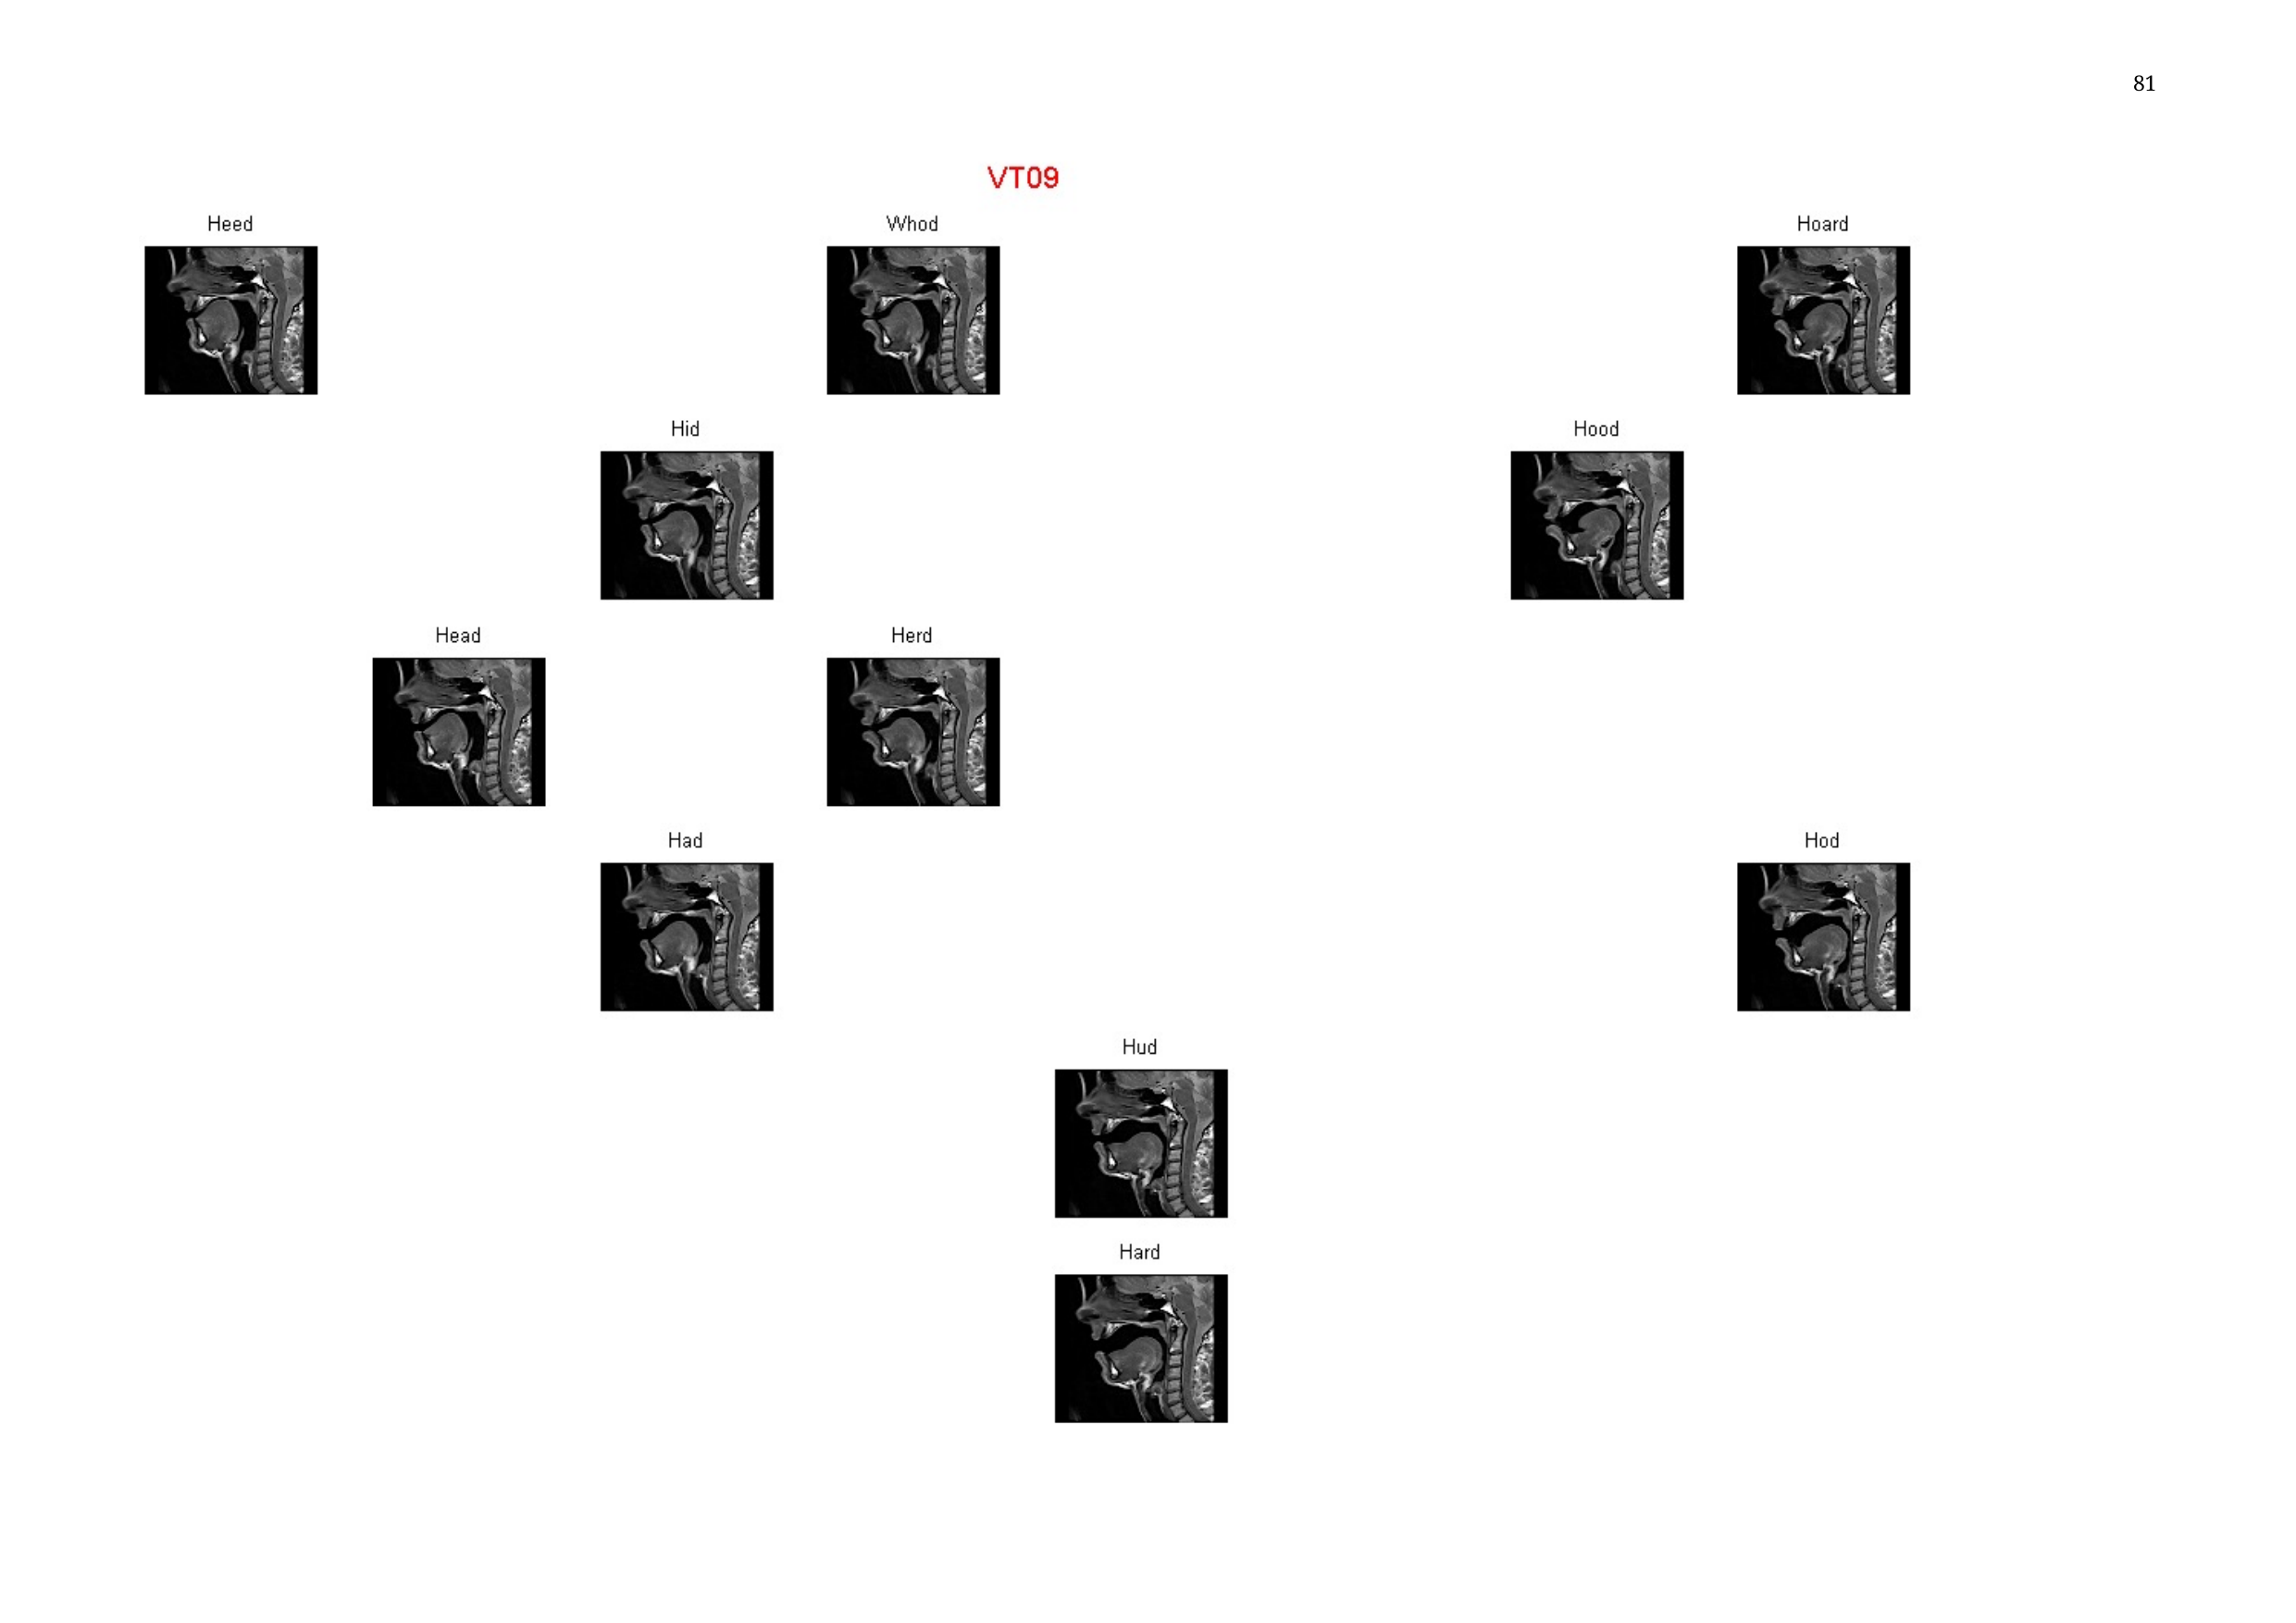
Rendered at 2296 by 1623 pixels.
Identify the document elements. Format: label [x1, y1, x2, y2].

picture [139, 139, 1930, 1441]
